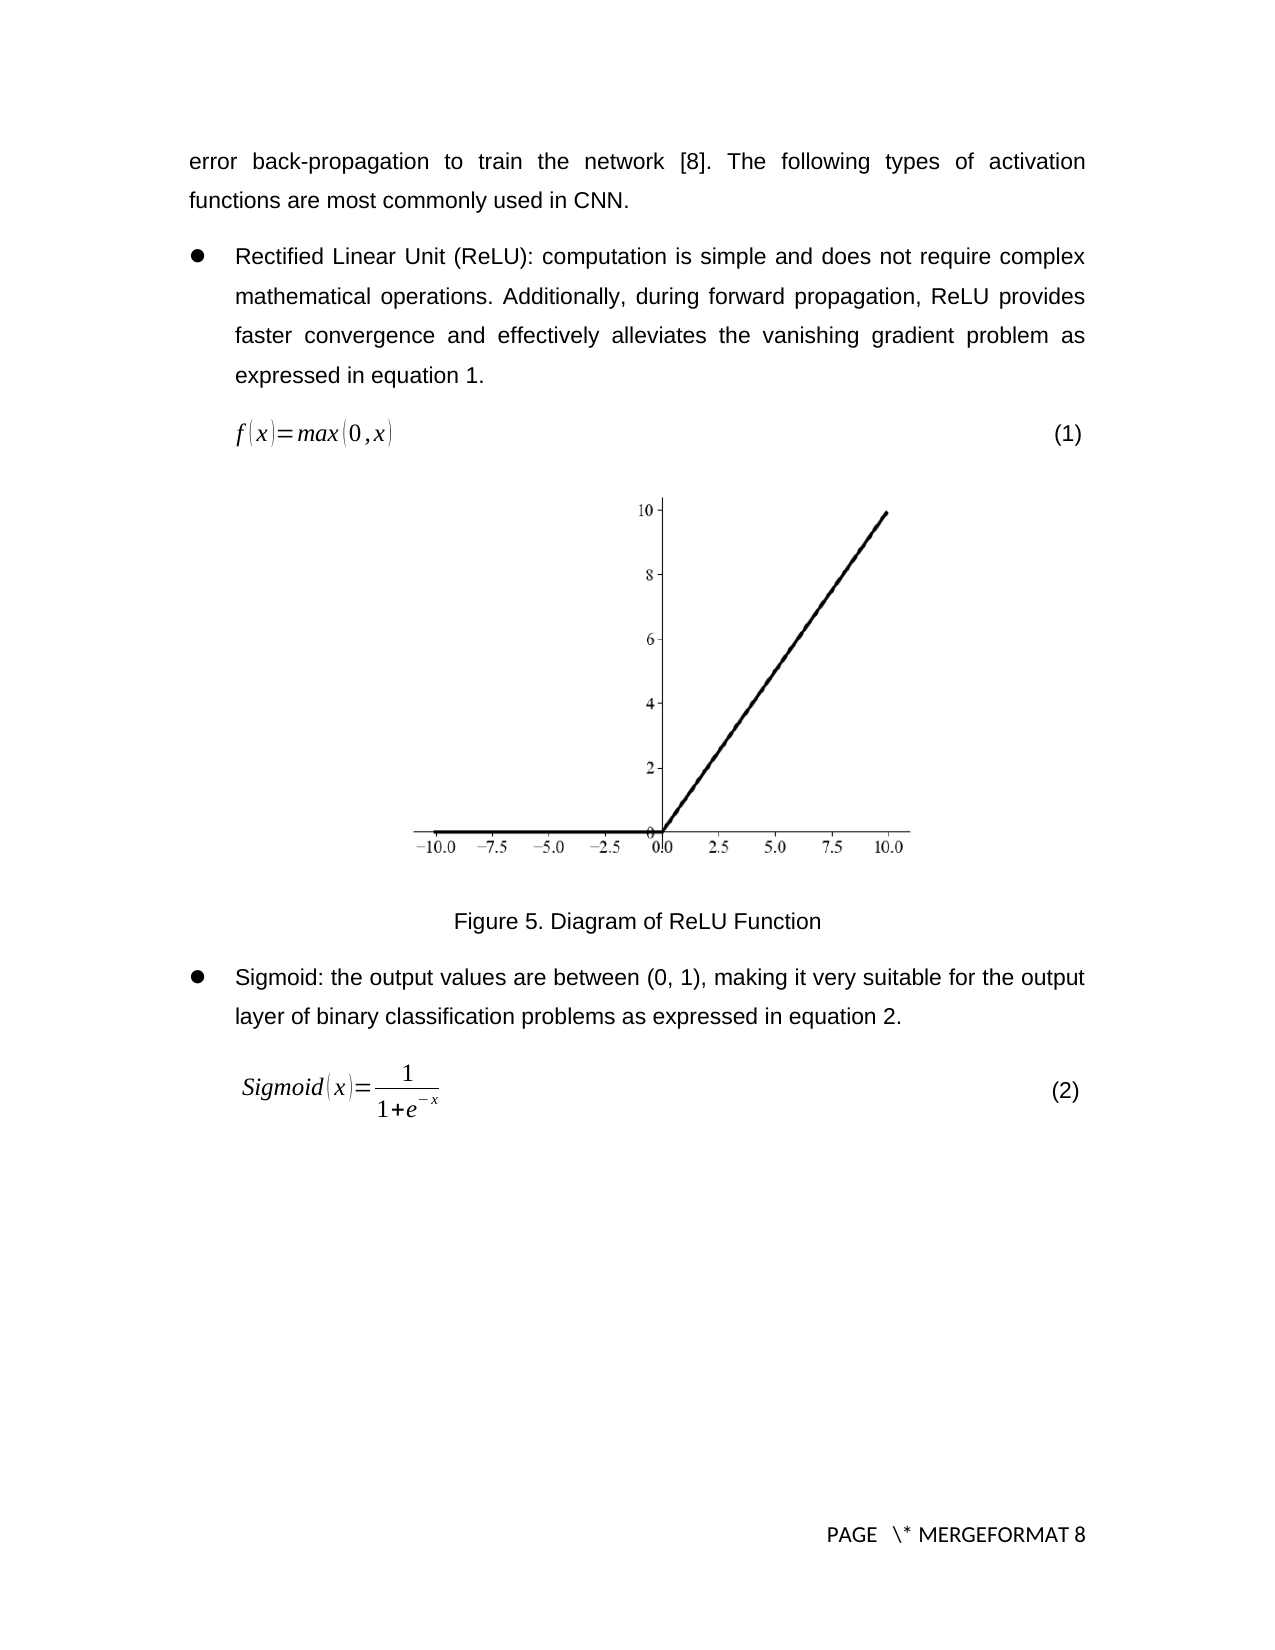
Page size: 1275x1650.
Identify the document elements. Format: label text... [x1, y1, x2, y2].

text (1) [189, 418, 1086, 448]
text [189, 148, 1086, 213]
picture [394, 478, 927, 877]
list Sigmoid: the output values are between (0, 1), making it very suitable for the output layer of binary classification problems as expressed in equation 2. [189, 964, 1086, 1029]
text (2) [189, 1059, 1086, 1122]
list Rectified Linear Unit (ReLU): computation is simple and does not require complex mathematical operations. Additionally, during forward propagation, ReLU provides faster convergence and effectively alleviates the vanishing gradient problem as expressed in equation 1. [189, 243, 1086, 388]
text Figure 5. Diagram of ReLU Function [189, 908, 1086, 934]
